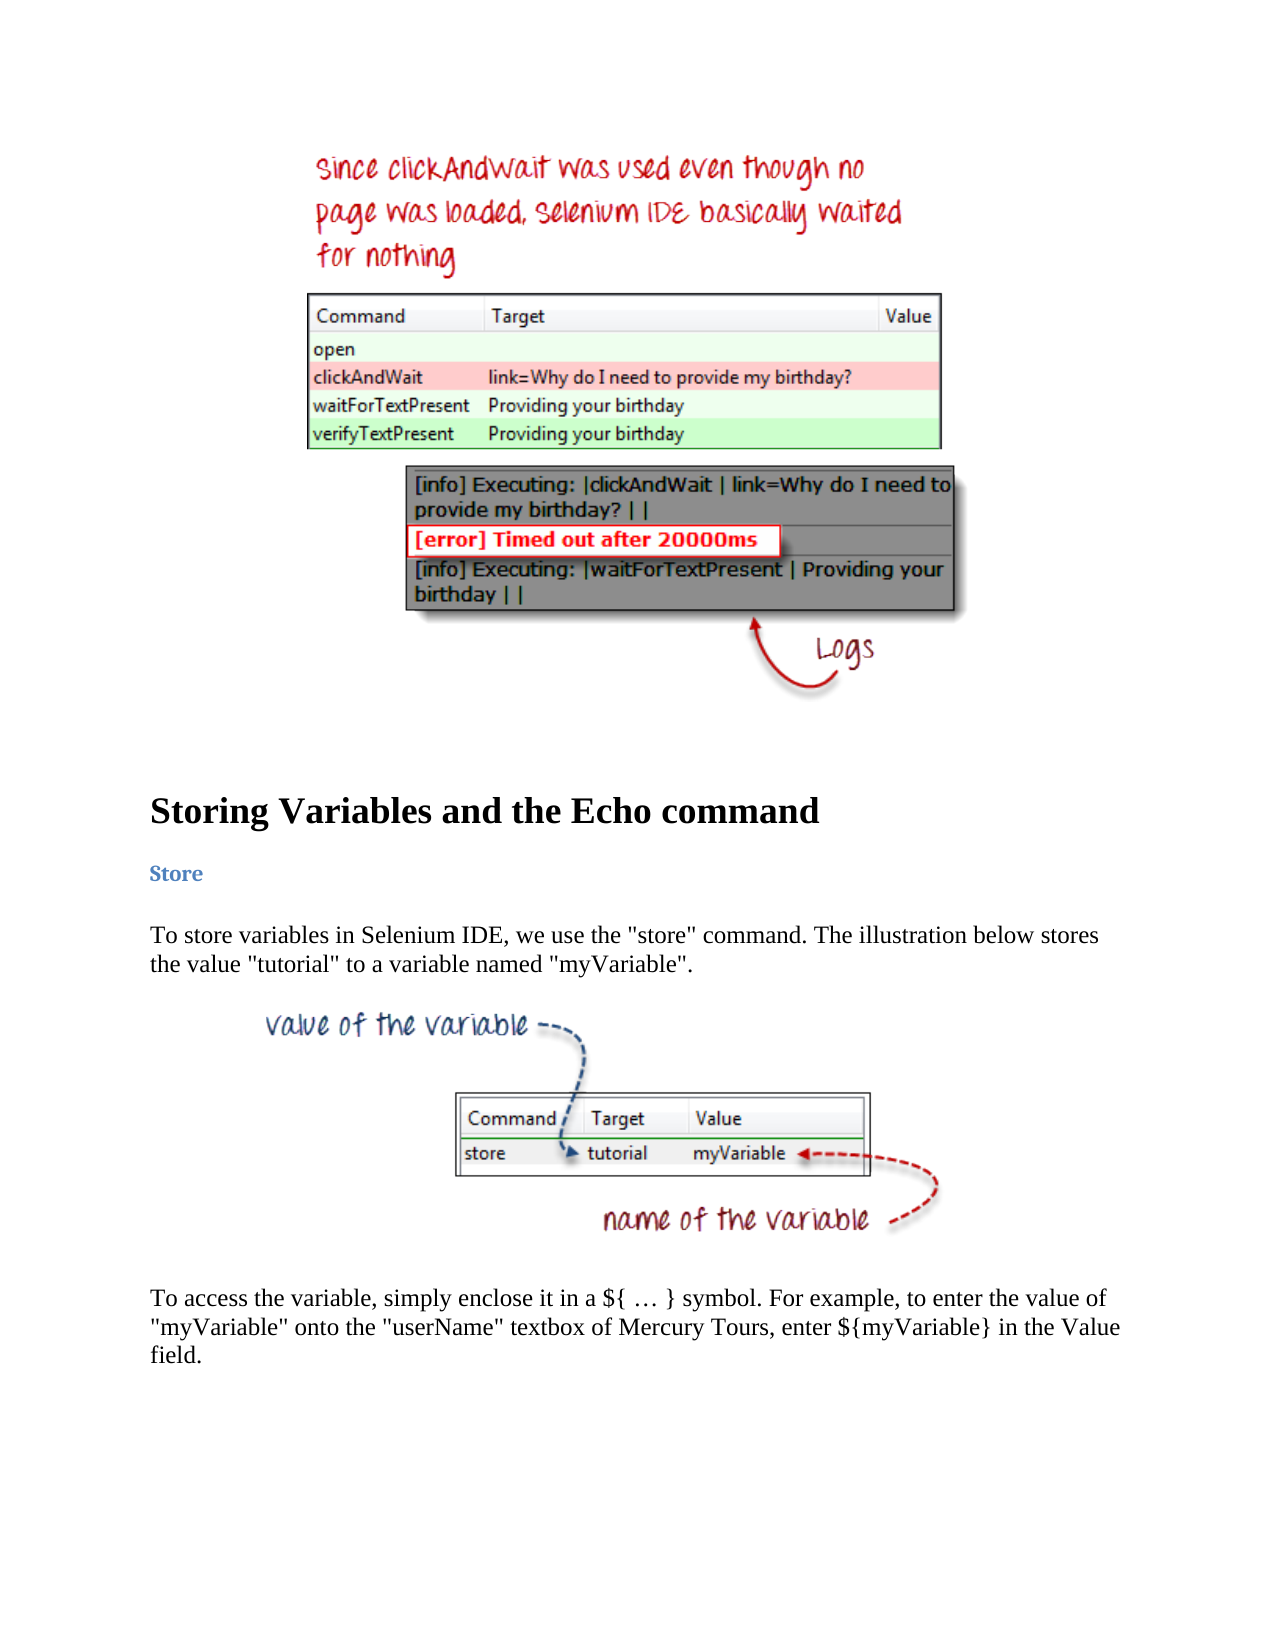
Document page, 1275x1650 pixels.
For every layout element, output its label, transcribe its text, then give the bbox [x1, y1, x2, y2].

subtitle Storing Variables and the Echo command [150, 789, 1125, 832]
text To store variables in Selenium IDE, we use the "store" command. The illustration below stores the value "tutorial" to a variable named "myVariable". [150, 920, 1125, 978]
subtitle Store [150, 861, 1125, 887]
picture [266, 1007, 1009, 1254]
text To access the variable, simply enclose it in a ${ … } symbol. For example, to enter the value of "myVariable" onto the "userName" textbox of Mercury Tours, enter ${myVariable} in the Value field. [150, 1283, 1125, 1369]
picture [307, 150, 968, 702]
